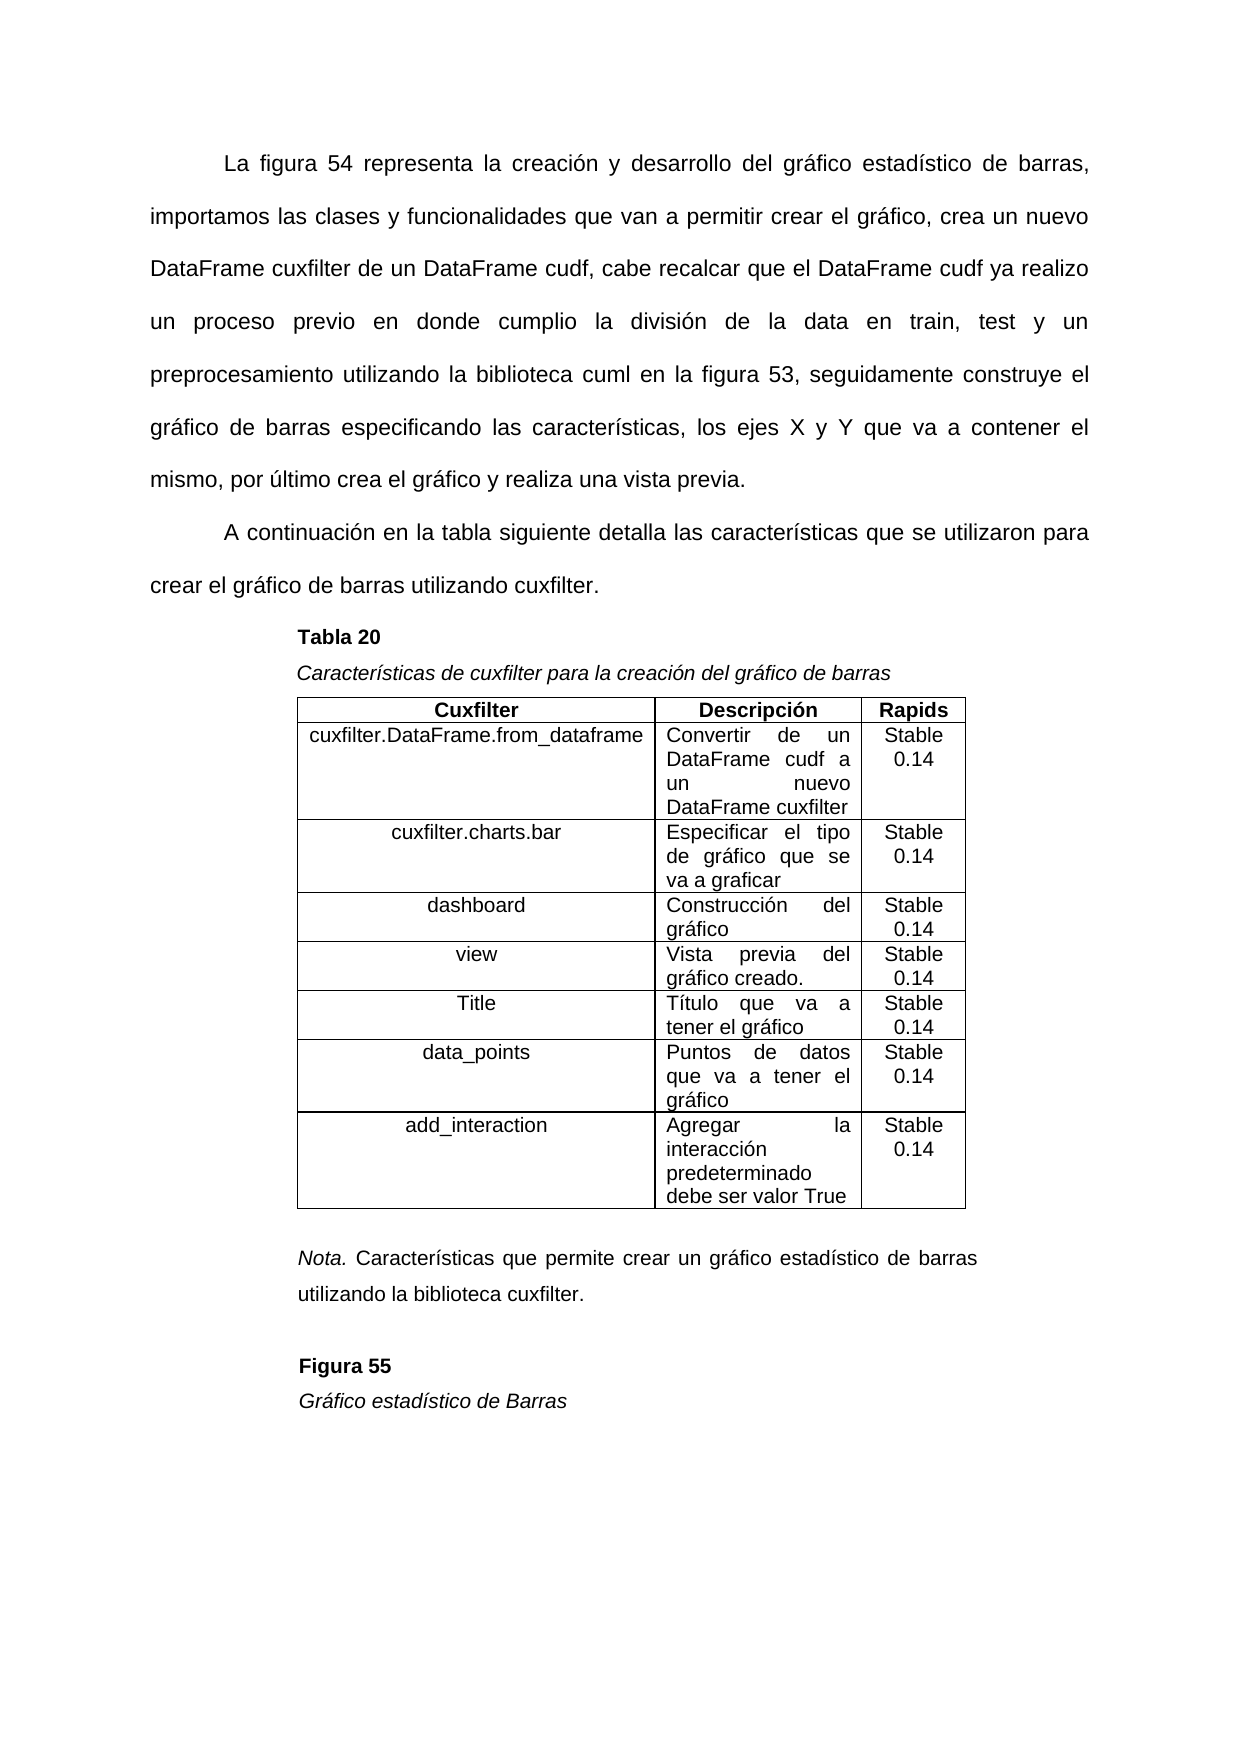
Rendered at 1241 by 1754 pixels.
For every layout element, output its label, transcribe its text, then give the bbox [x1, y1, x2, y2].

table_cell cuxfilter.charts.bar [298, 820, 654, 892]
table_cell Stable 0.14 [862, 942, 965, 989]
table_cell Puntos de datos que va a tener el gráfico [656, 1040, 861, 1111]
table_cell Stable 0.14 [862, 723, 965, 819]
table_cell Stable 0.14 [862, 893, 965, 941]
text Gráfico estadístico de Barras [299, 1389, 1090, 1413]
text Nota. Características que permite crear un gráfico estadístico de barras utilizando la biblioteca cuxfilter. [298, 1246, 978, 1306]
table_cell add_interaction [298, 1113, 654, 1208]
text Tabla 20 [239, 625, 1090, 649]
table_cell Title [298, 991, 654, 1038]
text La figura 54 representa la creación y desarrollo del gráfico estadístico de barras, importamos las clases y funcionalidades que van a permitir crear el gráfico, crea un nuevo DataFrame cuxfilter de un DataFrame cudf, cabe recalcar que el DataFrame cudf ya realizo un proceso previo en donde cumplio la división de la data en train, test y un preprocesamiento utilizando la biblioteca cuml en la figura 53, seguidamente construye el gráfico de barras especificando las características, los ejes X y Y que va a contener el mismo, por último crea el gráfico y realiza una vista previa. [150, 150, 1090, 493]
table_cell data_points [298, 1040, 654, 1111]
table_cell Convertir de un DataFrame cudf a un nuevo DataFrame cuxfilter [656, 723, 861, 819]
table_cell Construcción del gráfico [656, 893, 861, 941]
table_cell view [298, 942, 654, 989]
table_cell Vista previa del gráfico creado. [656, 942, 861, 989]
table_header Cuxfilter [298, 698, 654, 722]
table_cell Stable 0.14 [862, 1040, 965, 1111]
text A continuación en la tabla siguiente detalla las características que se utilizaron para crear el gráfico de barras utilizando cuxfilter. [150, 519, 1090, 598]
table_cell Especificar el tipo de gráfico que se va a graficar [656, 820, 861, 892]
table_cell cuxfilter.DataFrame.from_dataframe [298, 723, 654, 819]
table_header Rapids [862, 698, 965, 722]
table_cell Agregar la interacción predeterminado debe ser valor True [656, 1113, 861, 1208]
table_cell Stable 0.14 [862, 820, 965, 892]
text Características de cuxfilter para la creación del gráfico de barras [239, 661, 1090, 685]
table_header Descripción [656, 698, 861, 722]
table_cell Stable 0.14 [862, 991, 965, 1038]
table_cell Título que va a tener el gráfico [656, 991, 861, 1038]
table_cell dashboard [298, 893, 654, 941]
list Figura 55 [299, 1353, 925, 1377]
table_cell Stable 0.14 [862, 1113, 965, 1208]
